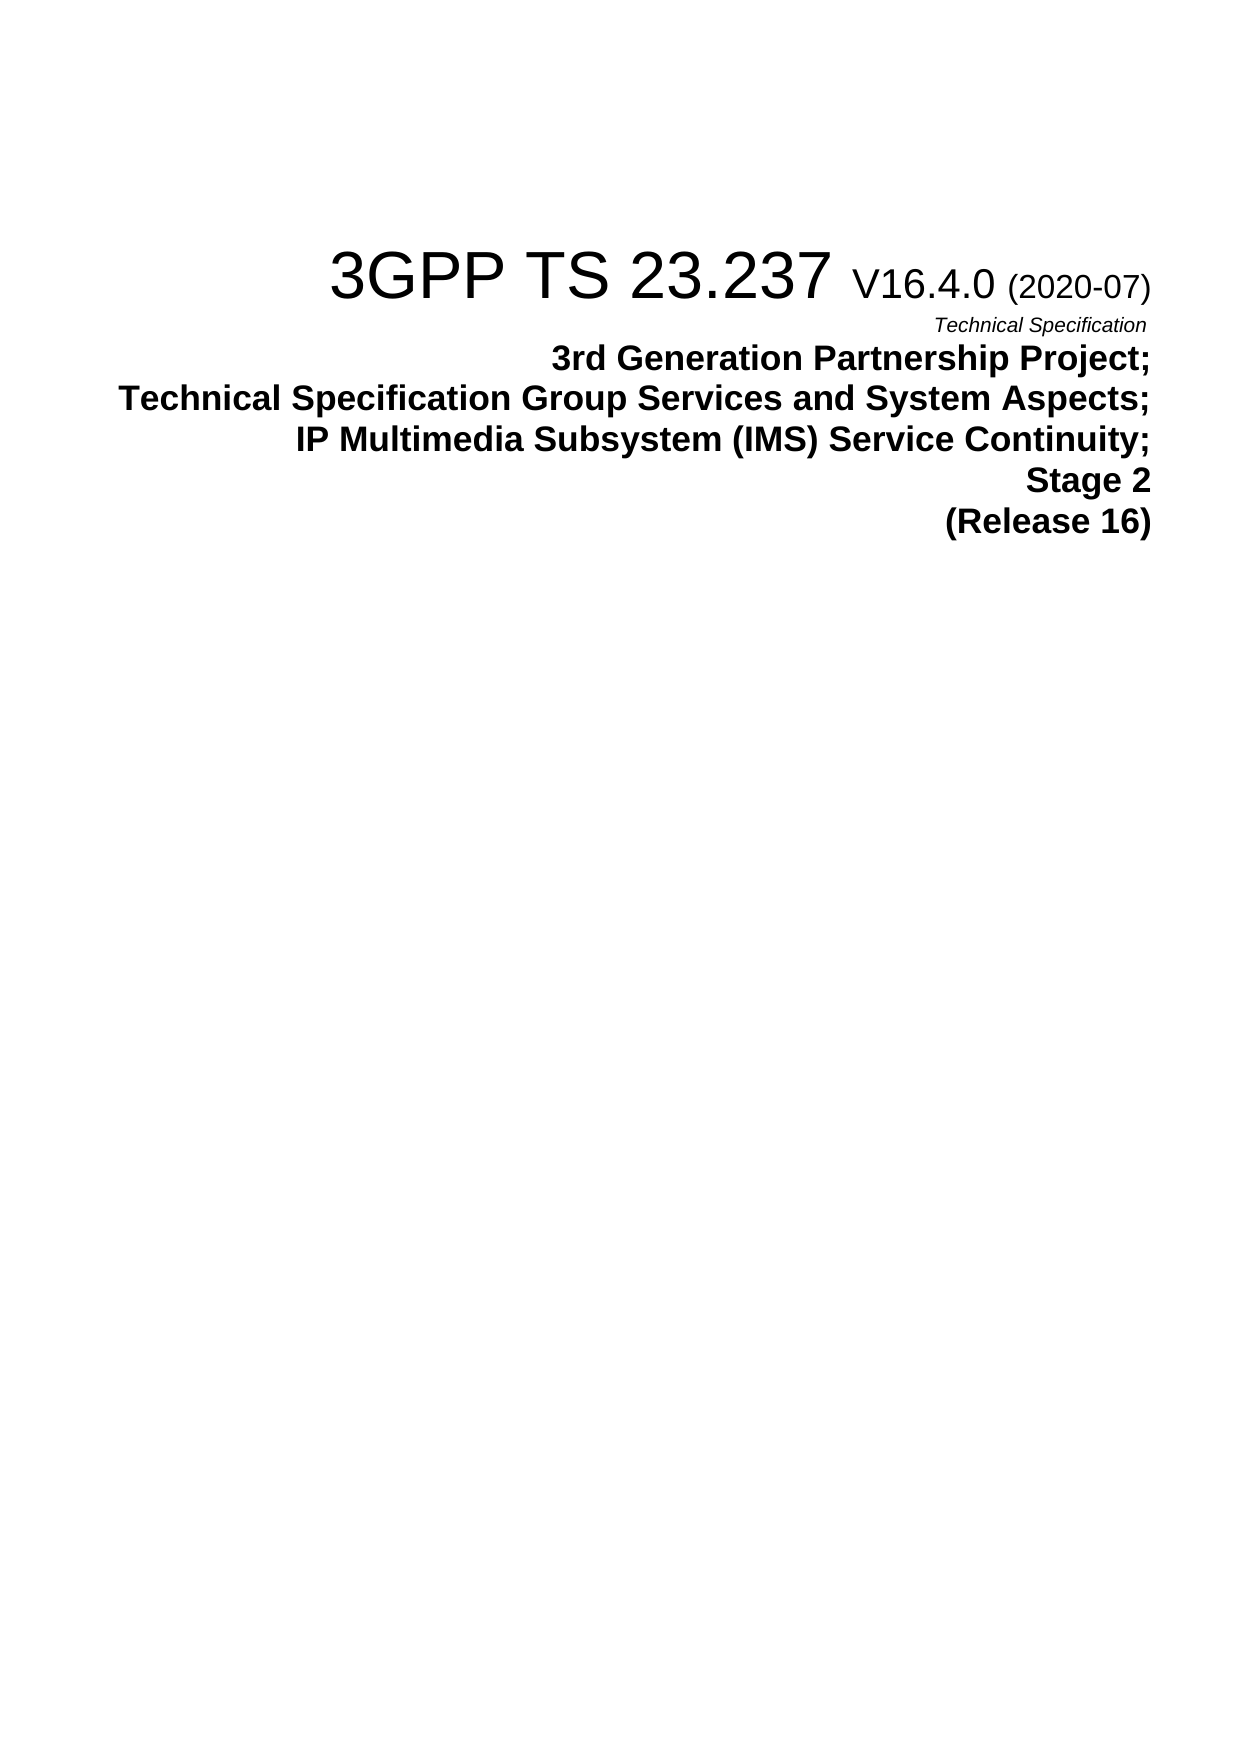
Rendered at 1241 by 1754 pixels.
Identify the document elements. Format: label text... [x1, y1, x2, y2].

text (Release 16) [89, 500, 1152, 541]
text Technical Specification Group Services and System Aspects; [89, 378, 1152, 418]
text 3GPP TS 23.237 V16.4.0 (2020-07) [89, 236, 1152, 313]
text 3rd Generation Partnership Project; [89, 337, 1152, 378]
text IP Multimedia Subsystem (IMS) Service Continuity; [89, 418, 1152, 459]
text Technical Specification [89, 313, 1149, 337]
text Stage 2 [89, 459, 1152, 500]
